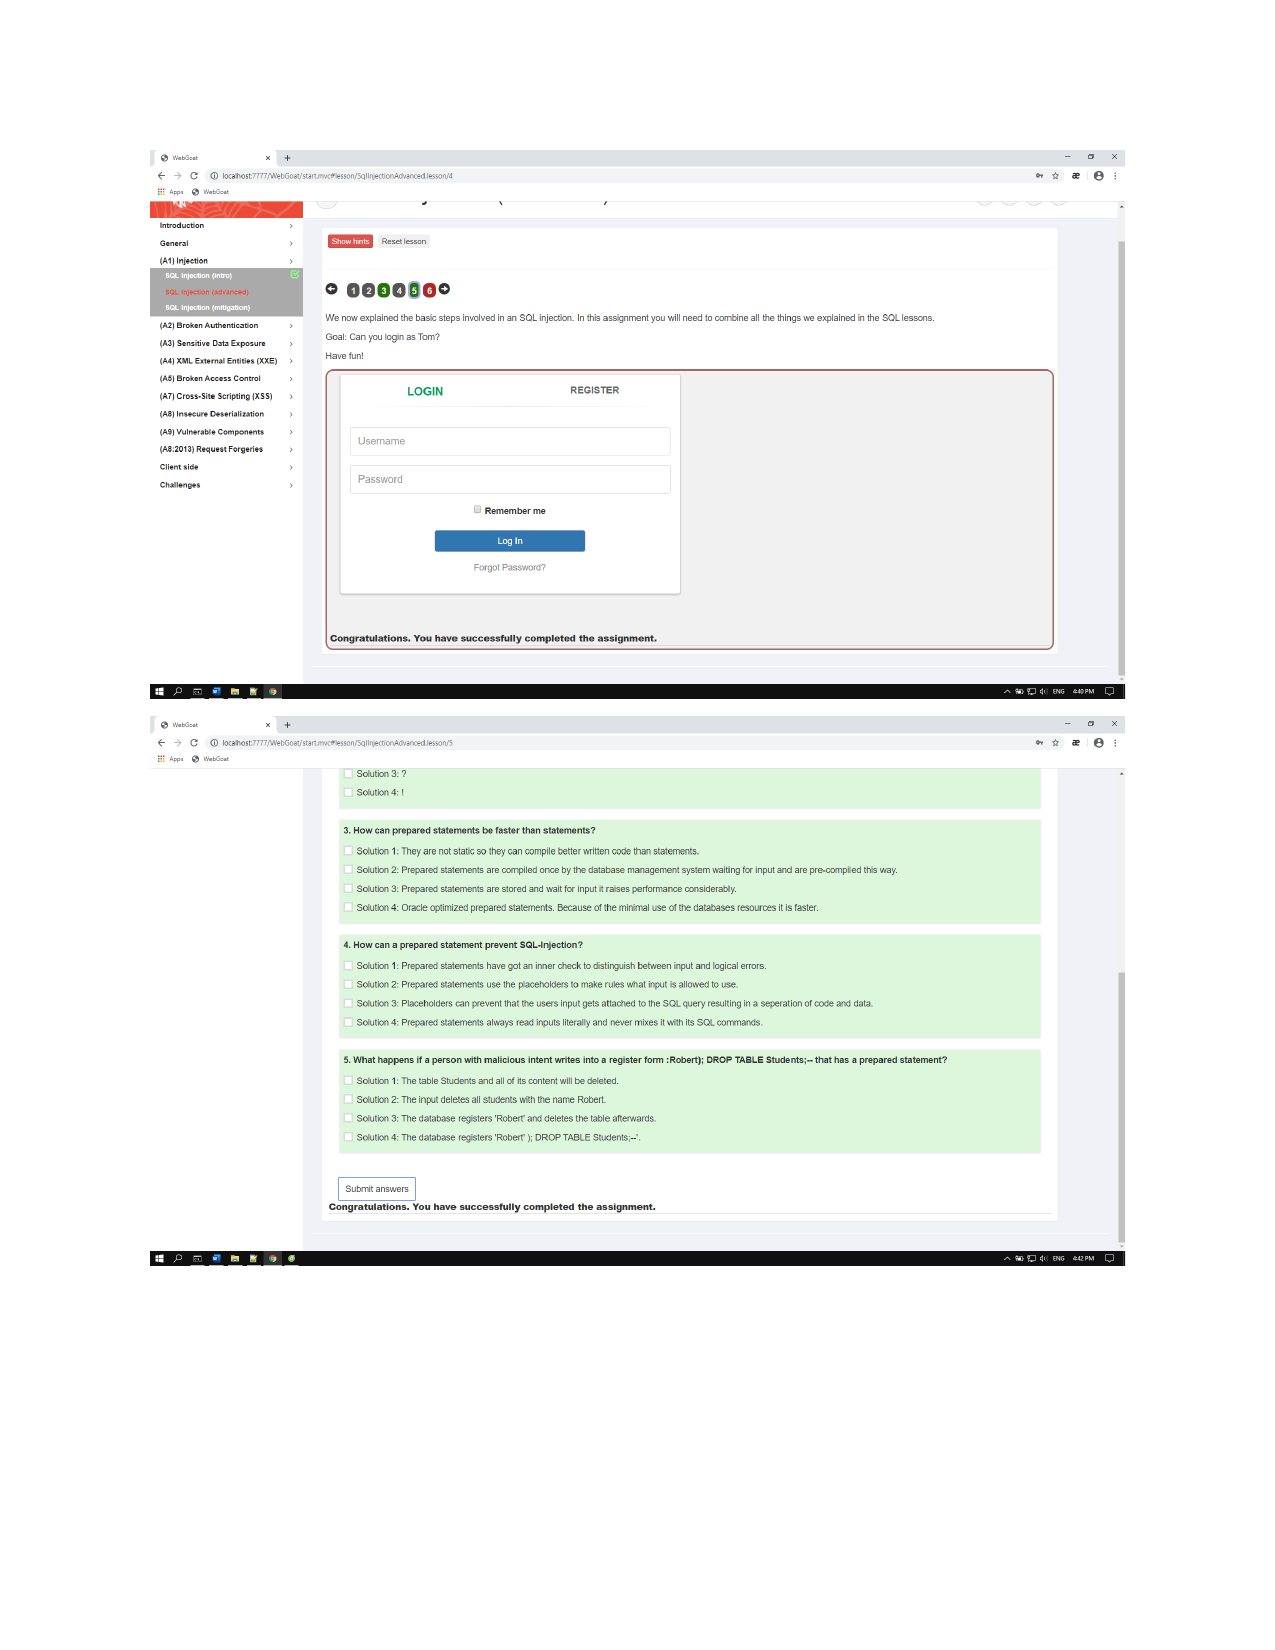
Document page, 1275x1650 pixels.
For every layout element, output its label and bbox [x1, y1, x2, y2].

picture [150, 150, 1125, 699]
picture [150, 716, 1125, 1266]
